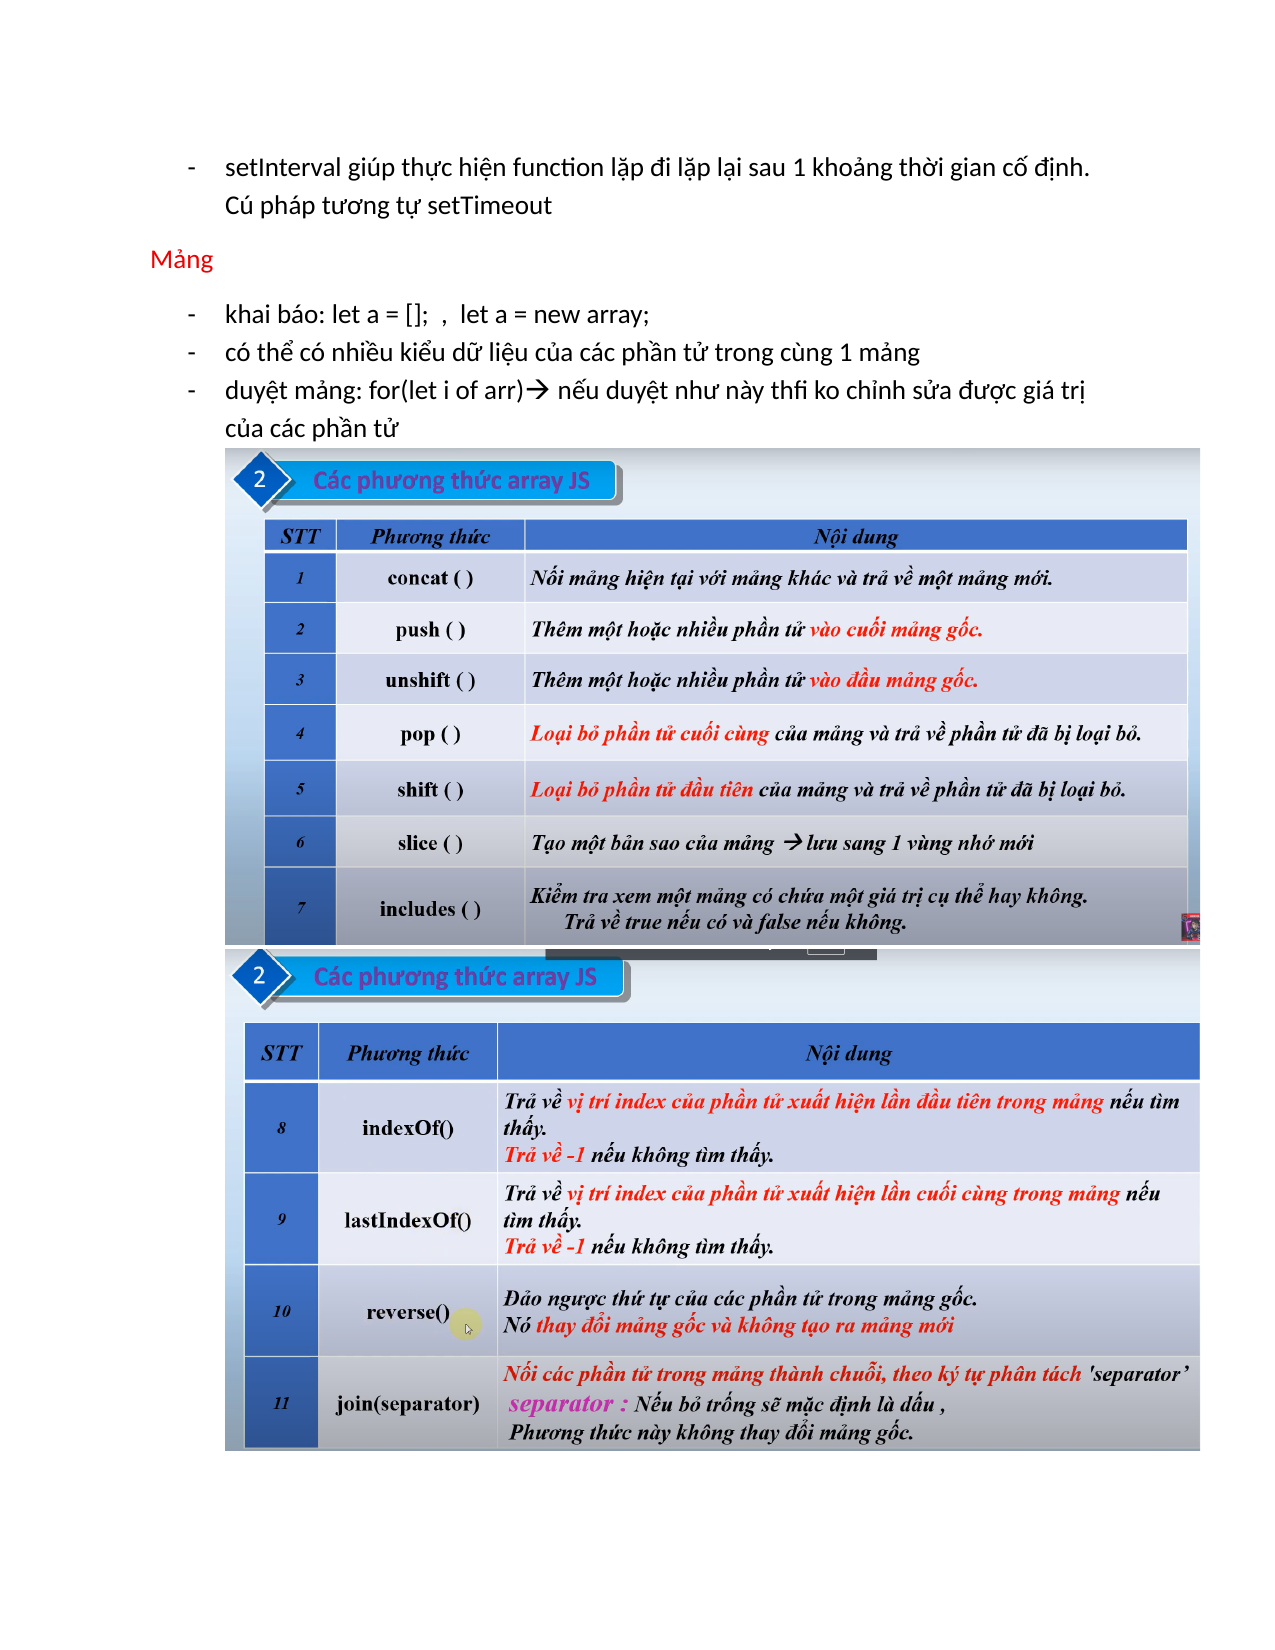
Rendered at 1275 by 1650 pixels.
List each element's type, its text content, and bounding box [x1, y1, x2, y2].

list setInterval giúp thực hiện function lặp đi lặp lại sau 1 khoảng thời gian cố định. Cú pháp tương tự setTimeout [187, 150, 1125, 221]
picture [225, 949, 1200, 1451]
text Mảng [150, 242, 1125, 276]
picture [225, 448, 1200, 945]
list khai báo: let a = []; , let a = new array; [187, 297, 1125, 330]
list có thể có nhiều kiểu dữ liệu của các phần tử trong cùng 1 mảng [187, 335, 1125, 368]
list duyệt mảng: for(let i of arr) nếu duyệt như này thfi ko chỉnh sửa được giá trị của các phần tử [187, 373, 1125, 444]
